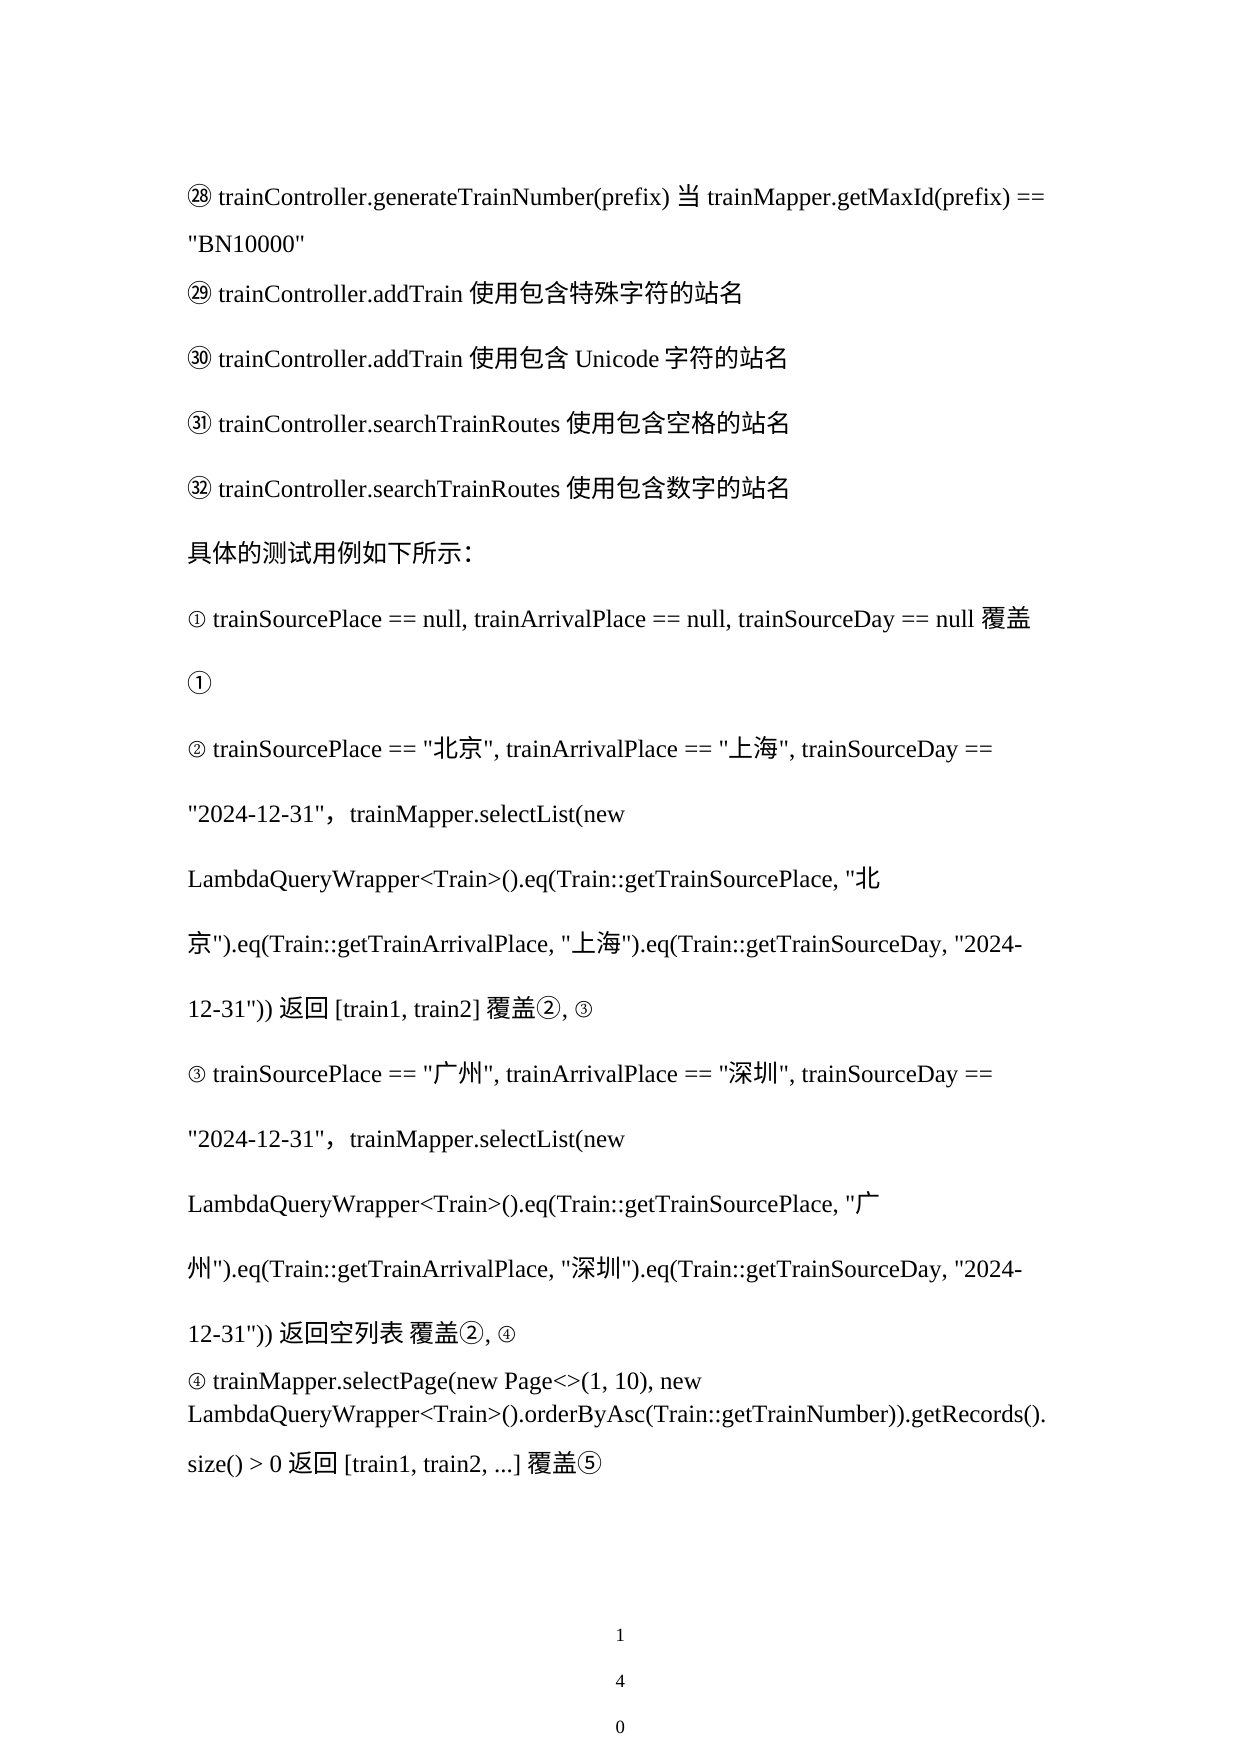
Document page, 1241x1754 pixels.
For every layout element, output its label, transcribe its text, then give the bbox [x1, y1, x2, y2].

text ① trainSourcePlace == null, trainArrivalPlace == null, trainSourceDay == null 覆盖① [187, 584, 1053, 714]
text ㉘ trainController.generateTrainNumber(prefix) 当 trainMapper.getMaxId(prefix) == "BN10000" [187, 162, 1053, 259]
text ② trainSourcePlace == "北京", trainArrivalPlace == "上海", trainSourceDay == "2024-12-31"，trainMapper.selectList(new LambdaQueryWrapper<Train>().eq(Train::getTrainSourcePlace, "北京").eq(Train::getTrainArrivalPlace, "上海").eq(Train::getTrainSourceDay, "2024-12-31")) 返回 [train1, train2] 覆盖②, ③ [187, 714, 1053, 1039]
text ③ trainSourcePlace == "广州", trainArrivalPlace == "深圳", trainSourceDay == "2024-12-31"，trainMapper.selectList(new LambdaQueryWrapper<Train>().eq(Train::getTrainSourcePlace, "广州").eq(Train::getTrainArrivalPlace, "深圳").eq(Train::getTrainSourceDay, "2024-12-31")) 返回空列表 覆盖②, ④ [187, 1039, 1053, 1364]
text ㉚ trainController.addTrain 使用包含Unicode字符的站名 [187, 324, 1053, 389]
text ㉙ trainController.addTrain 使用包含特殊字符的站名 [187, 259, 1053, 324]
text ㉛ trainController.searchTrainRoutes 使用包含空格的站名 [187, 389, 1053, 454]
text ㉜ trainController.searchTrainRoutes 使用包含数字的站名 [187, 454, 1053, 519]
text 具体的测试用例如下所示： [187, 519, 1053, 584]
text ④ trainMapper.selectPage(new Page<>(1, 10), new LambdaQueryWrapper<Train>().orderByAsc(Train::getTrainNumber)).getRecords().size() > 0 返回 [train1, train2, ...] 覆盖⑤ [187, 1364, 1053, 1494]
